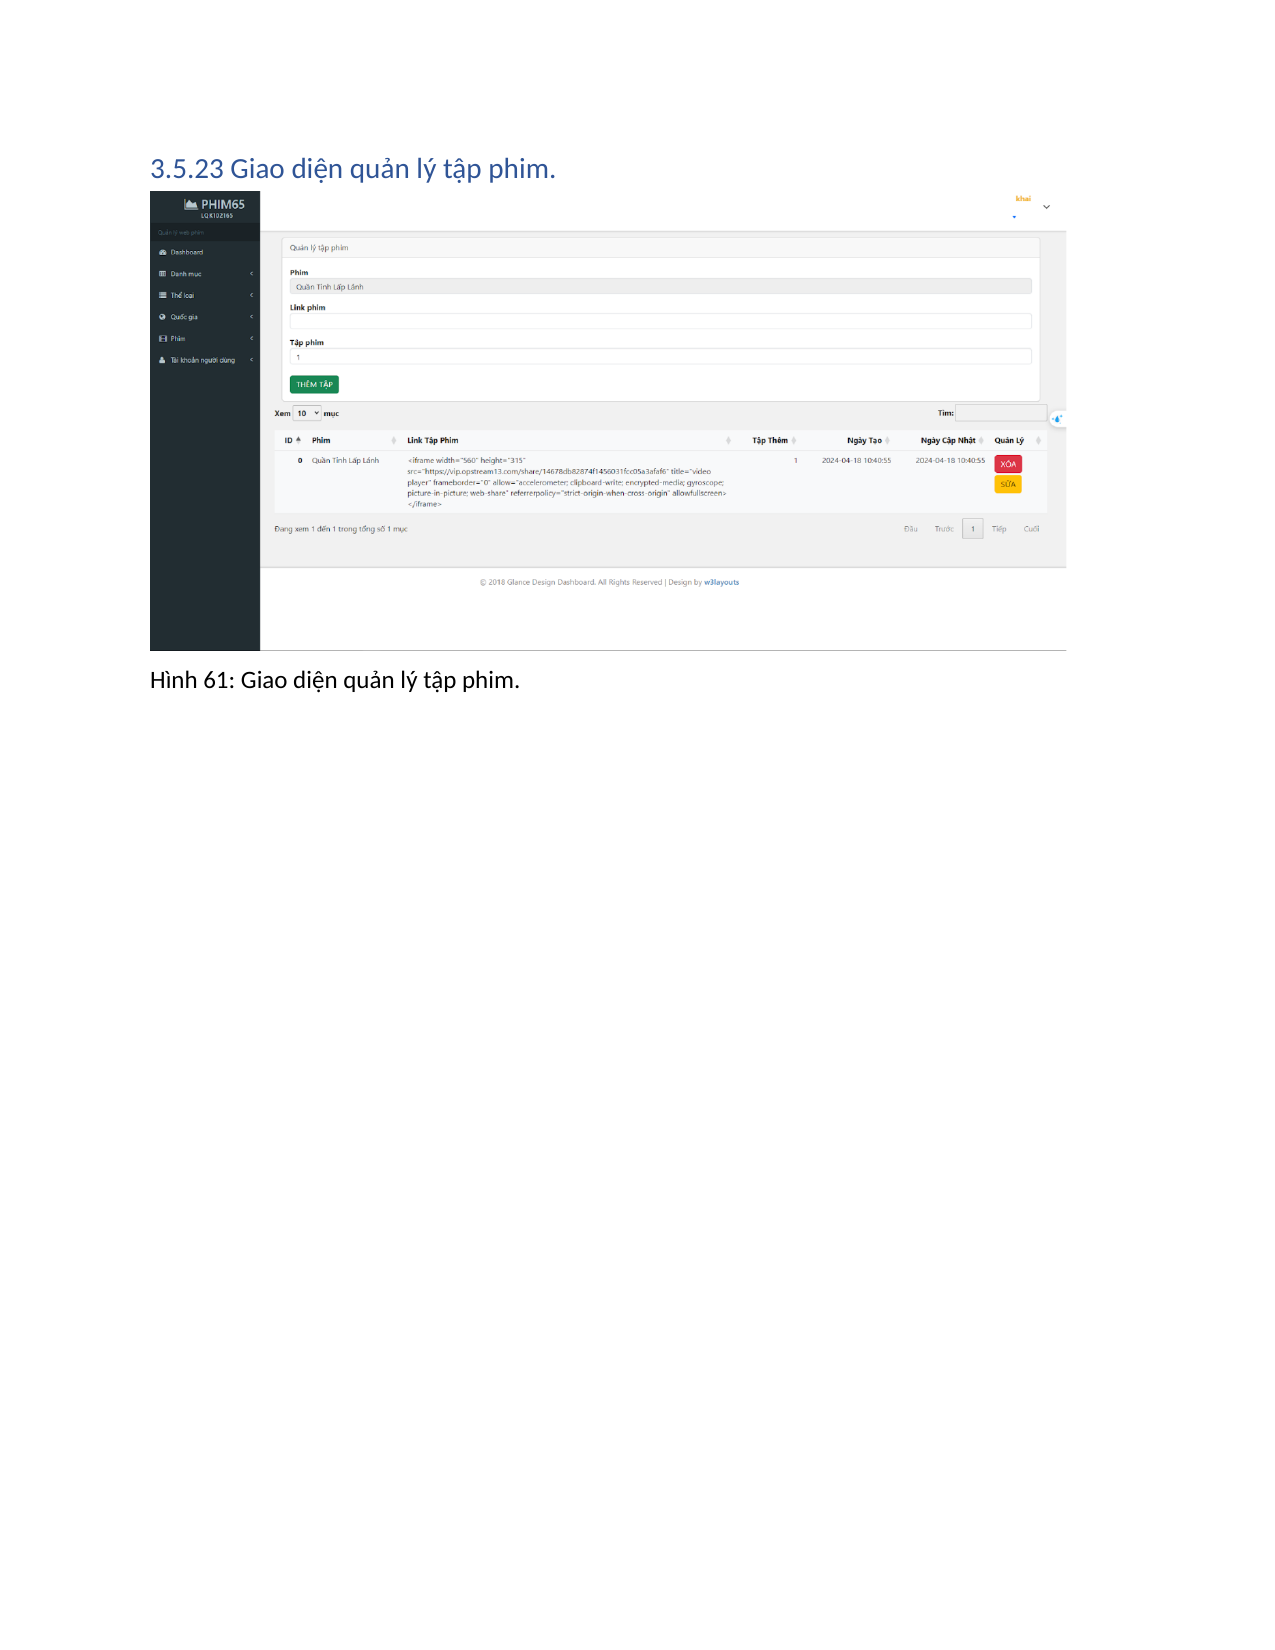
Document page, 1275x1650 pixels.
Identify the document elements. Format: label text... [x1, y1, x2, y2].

text Hình 61: Giao diện quản lý tập phim. [150, 664, 1125, 756]
picture [150, 191, 1067, 651]
